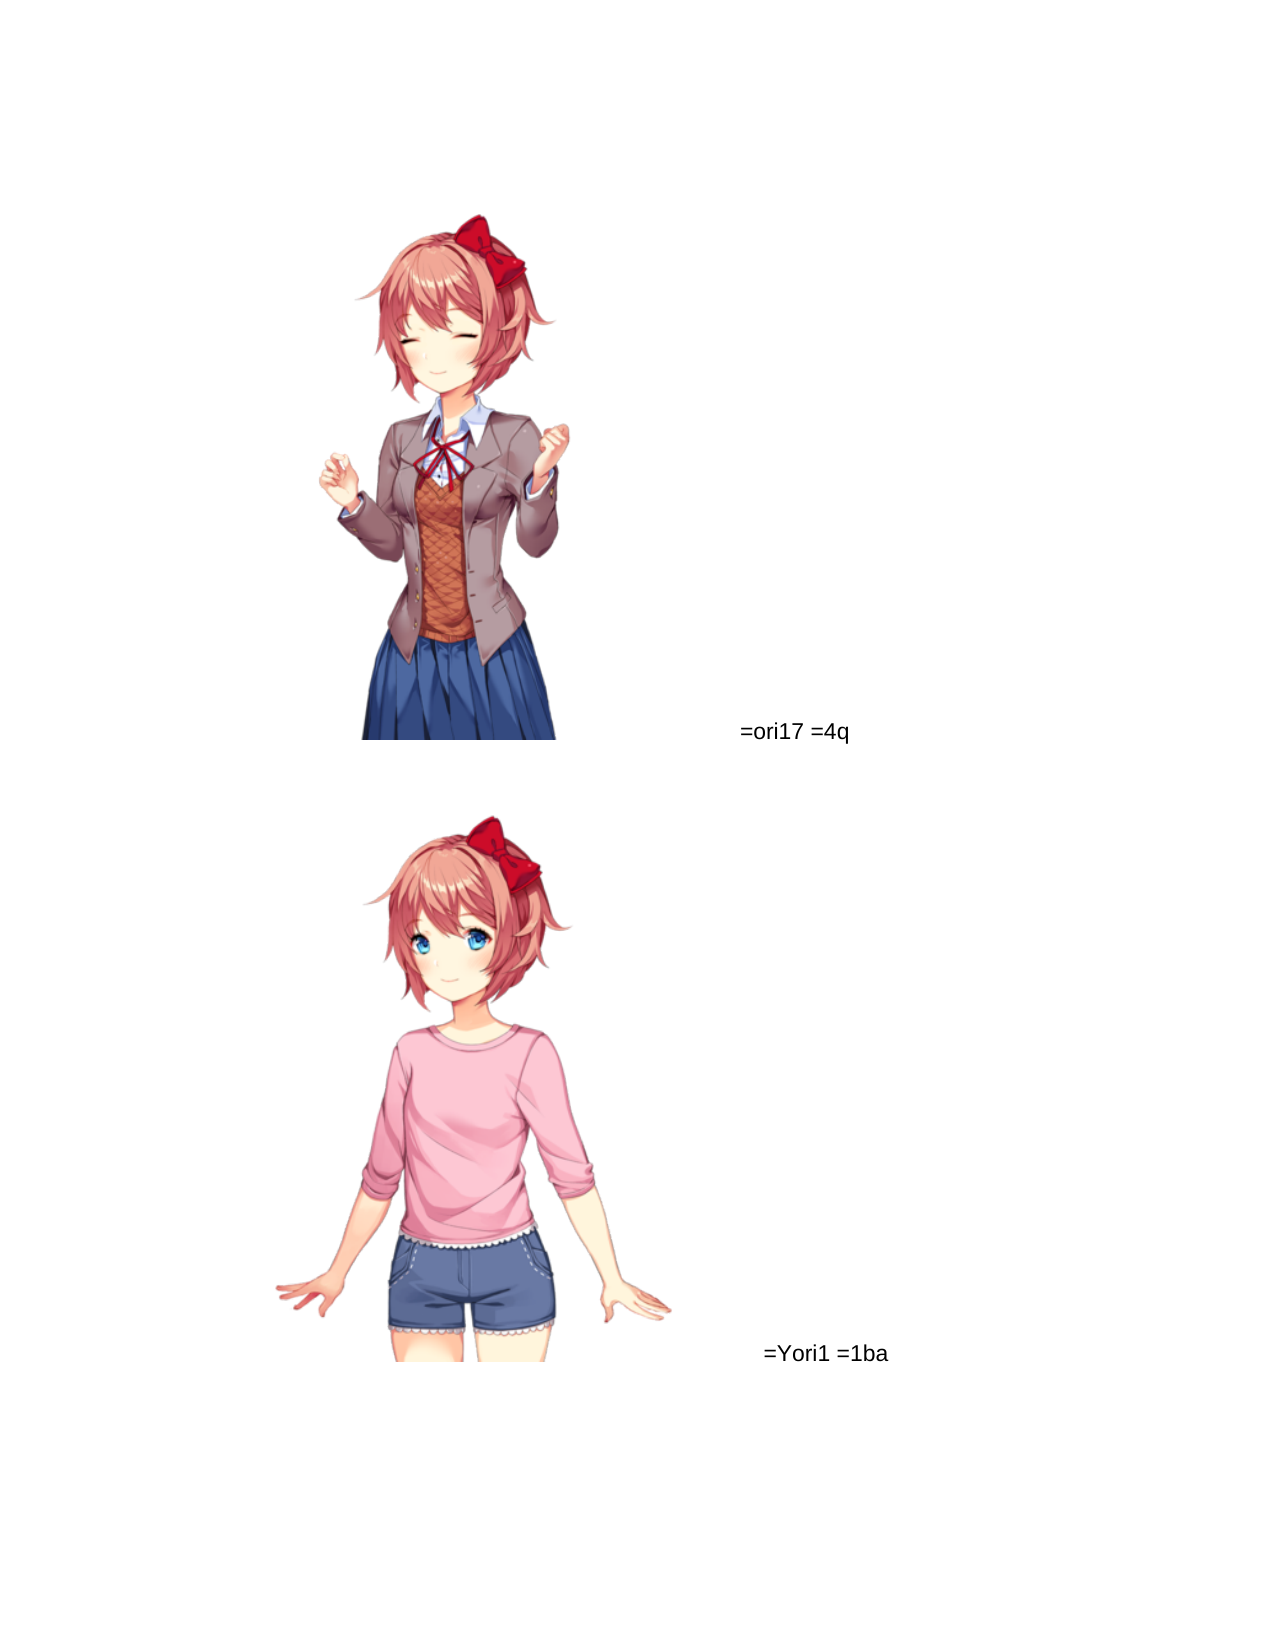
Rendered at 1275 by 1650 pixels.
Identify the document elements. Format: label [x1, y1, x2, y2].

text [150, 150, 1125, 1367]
picture [150, 150, 740, 740]
picture [150, 748, 764, 1362]
